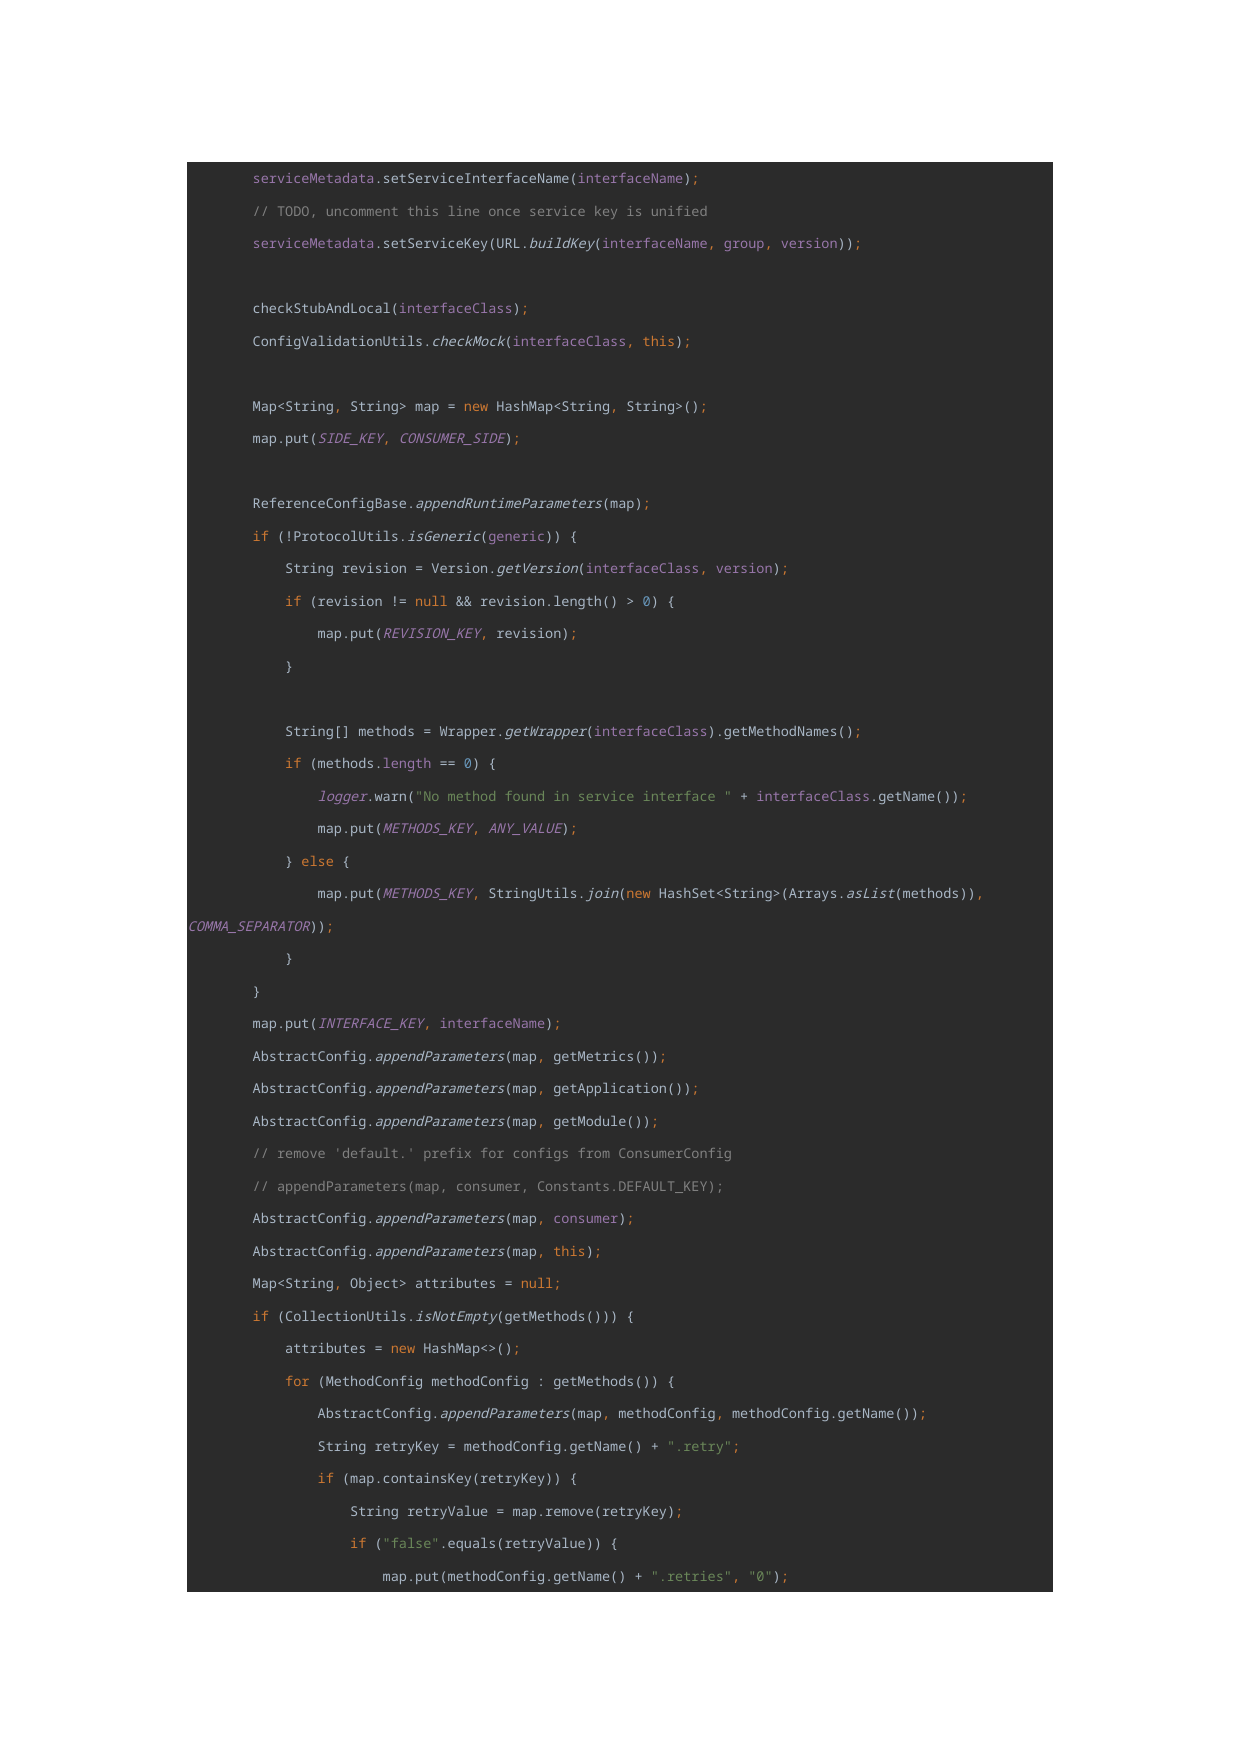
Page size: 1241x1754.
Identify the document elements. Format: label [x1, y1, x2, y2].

text [187, 162, 1053, 1592]
